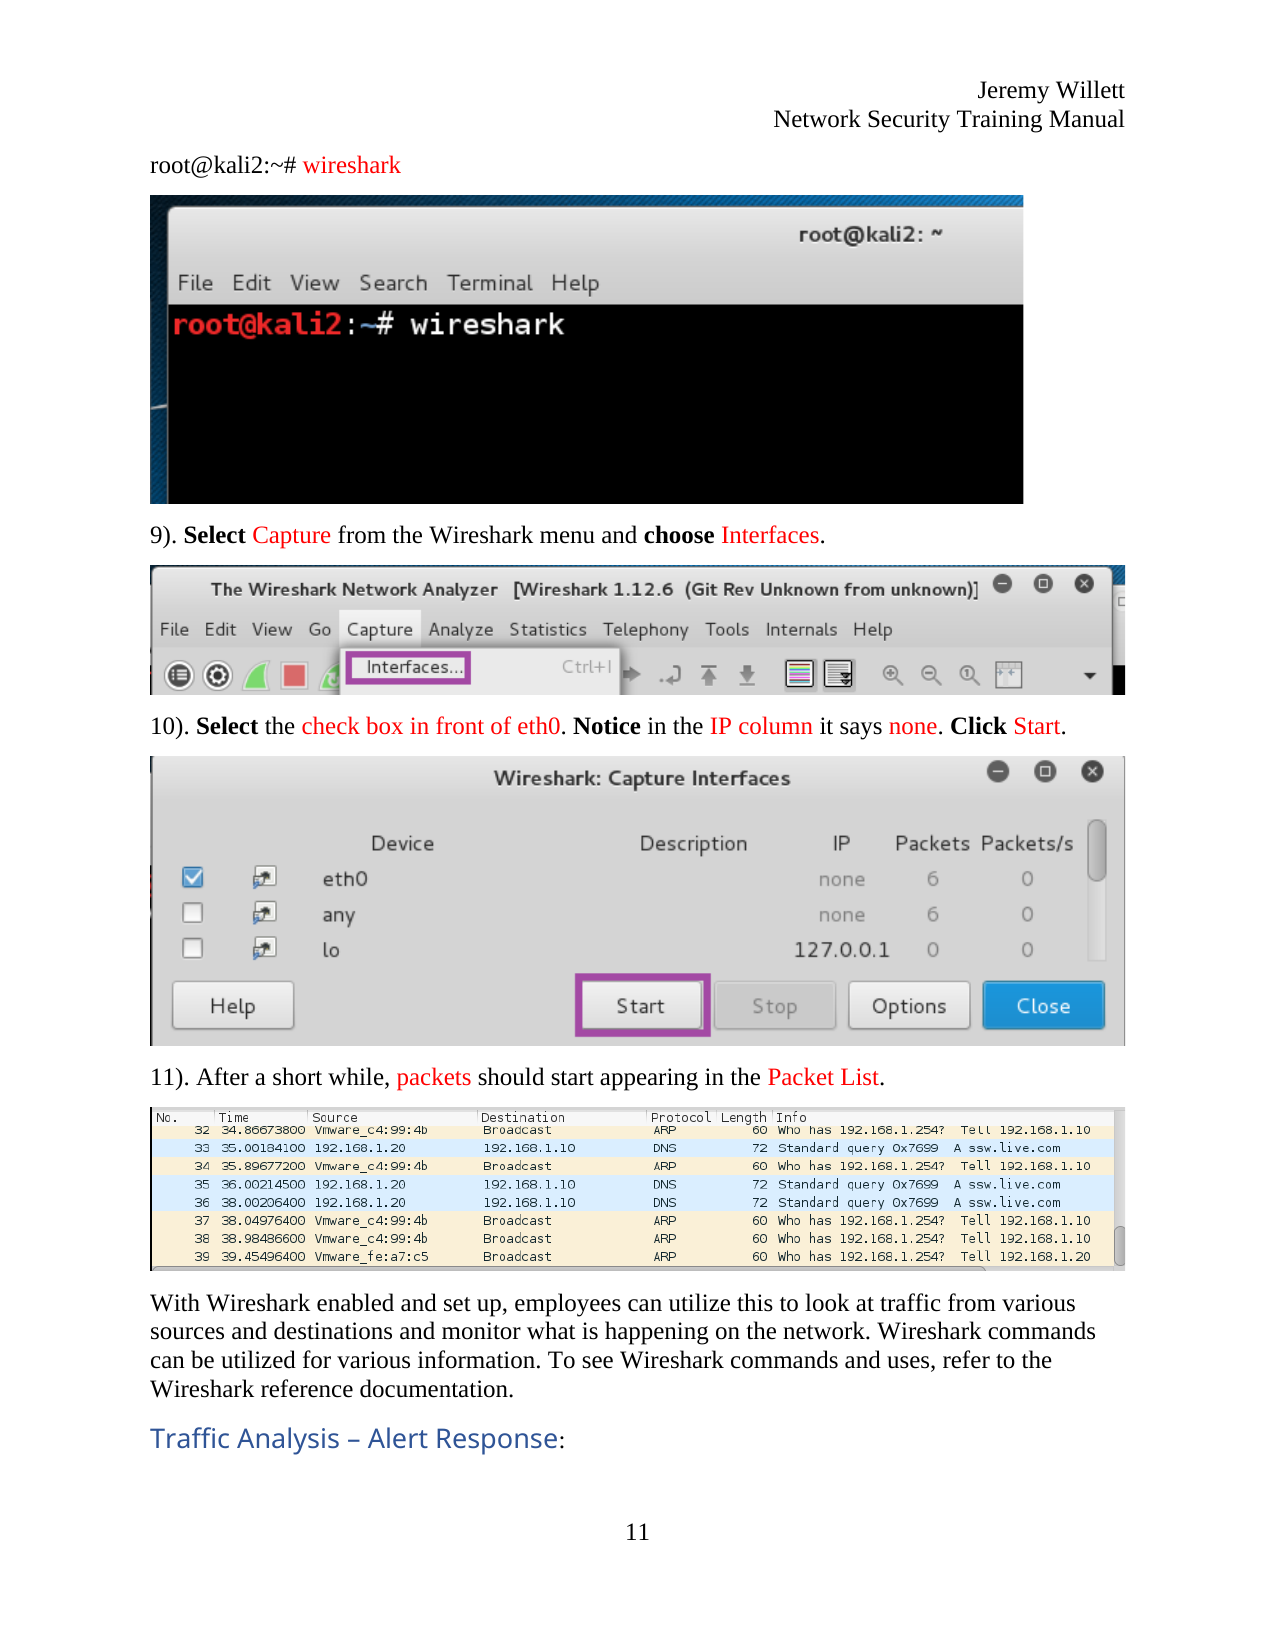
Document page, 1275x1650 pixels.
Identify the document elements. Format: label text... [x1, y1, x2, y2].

picture [150, 565, 1125, 695]
text 11). After a short while, packets should start appearing in the Packet List. [150, 1062, 1125, 1091]
text 10). Select the check box in front of eth0. Notice in the IP column it says none. Click Start. [150, 711, 1125, 740]
text Traffic Analysis – Alert Response: [150, 1419, 1125, 1456]
text With Wireshark enabled and set up, employees can utilize this to look at traffic from various sources and destinations and monitor what is happening on the network. Wireshark commands can be utilized for various information. To see Wireshark commands and uses, refer to the Wireshark reference documentation. [150, 1288, 1125, 1403]
text root@kali2:~# wireshark [150, 150, 1125, 179]
picture [150, 756, 1125, 1046]
picture [150, 195, 1024, 504]
picture [150, 1107, 1125, 1271]
text 9). Select Capture from the Wireshark menu and choose Interfaces. [150, 520, 1125, 549]
